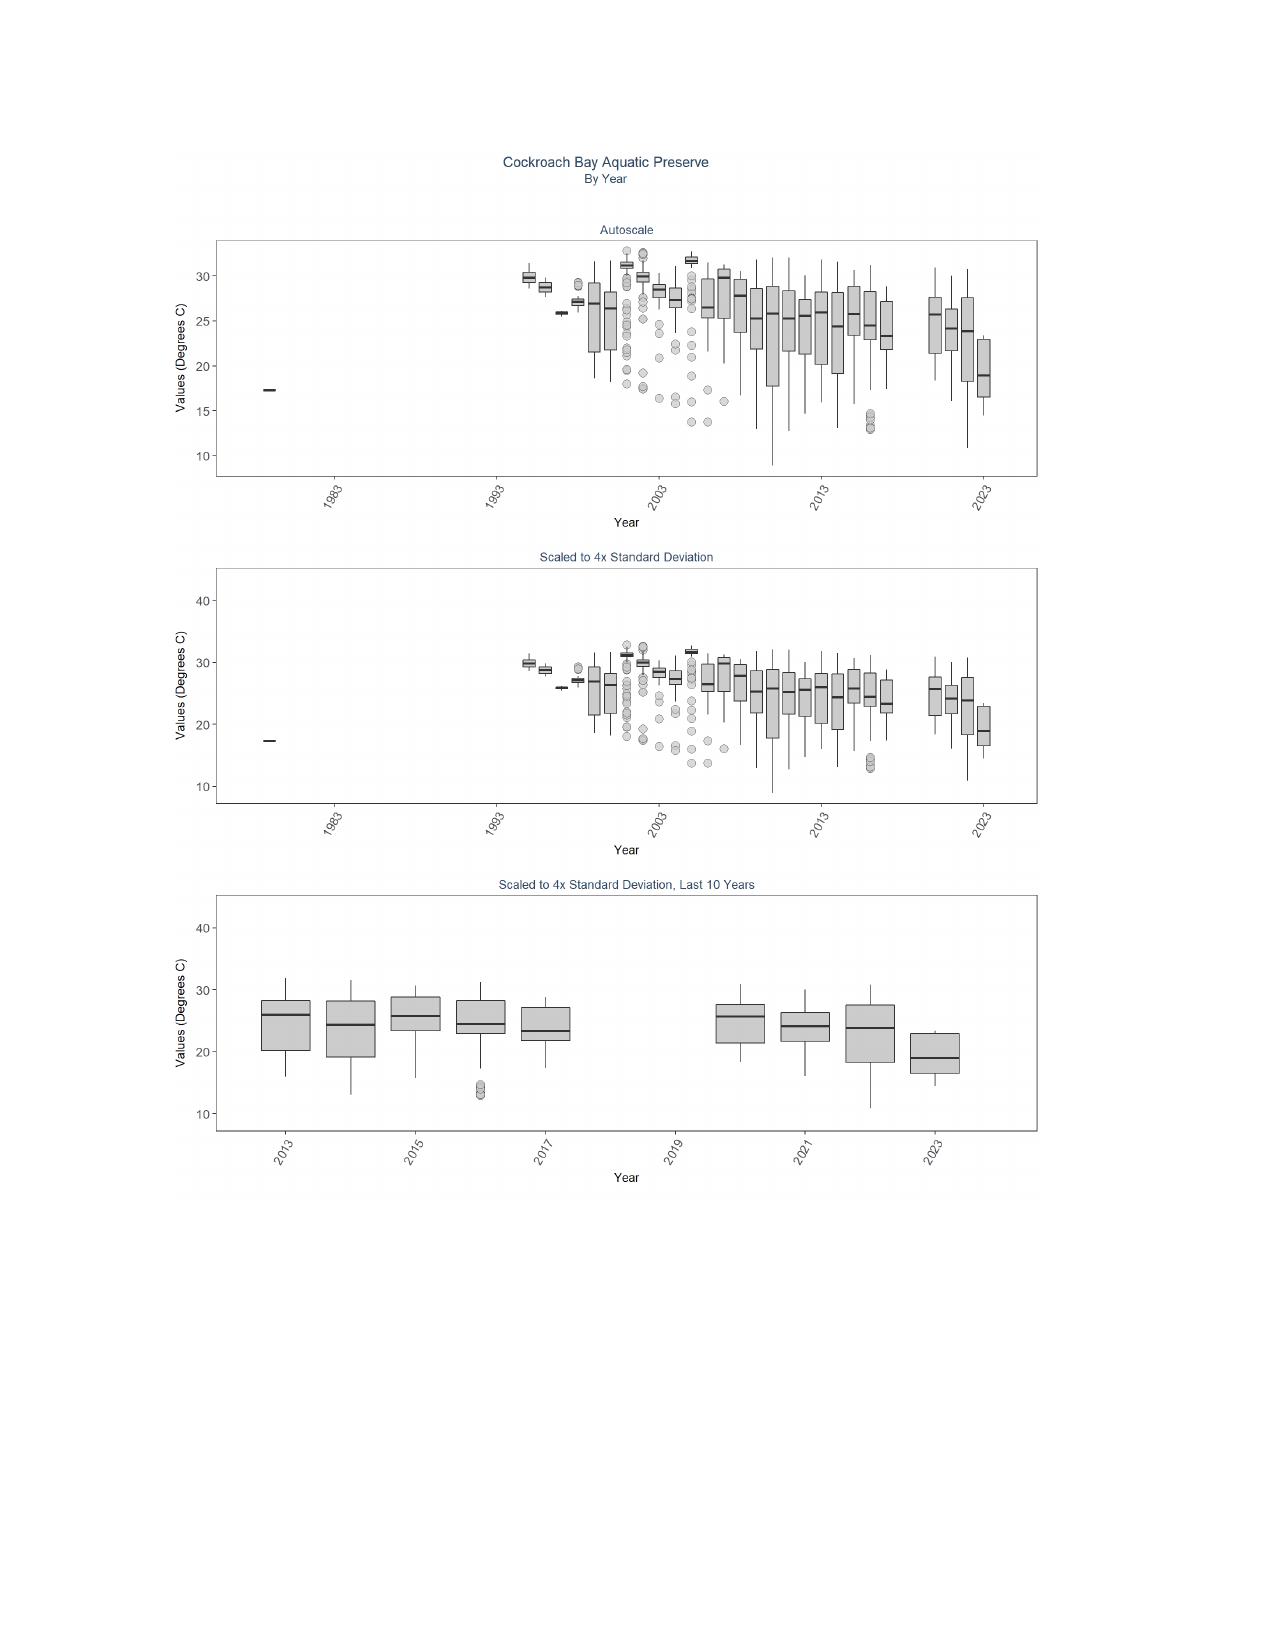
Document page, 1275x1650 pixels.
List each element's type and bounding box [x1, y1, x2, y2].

picture [168, 150, 1044, 1200]
